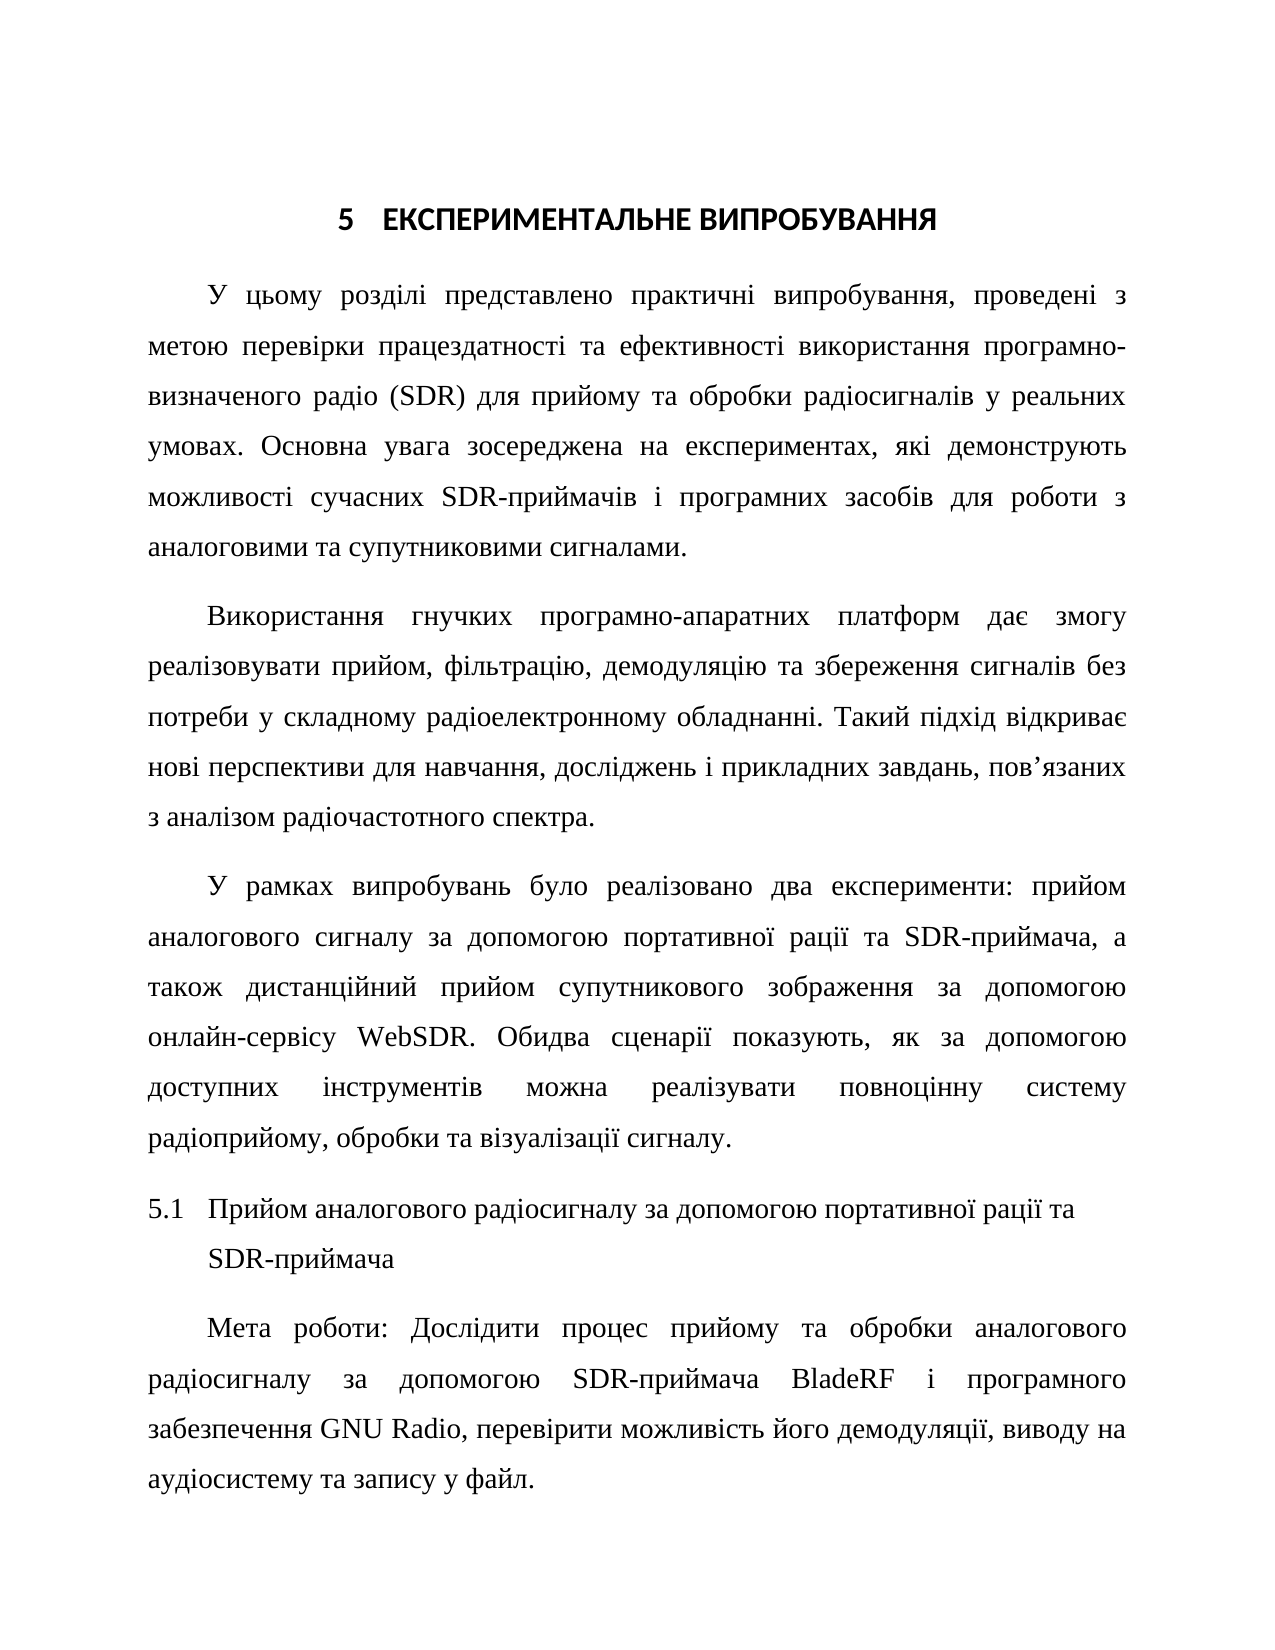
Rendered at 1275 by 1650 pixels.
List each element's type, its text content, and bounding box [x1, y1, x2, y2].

text Мета роботи: Дослідити процес прийому та обробки аналогового радіосигналу за допомогою SDR-приймача BladeRF і програмного забезпечення GNU Radio, перевірити можливість його демодуляції, виводу на аудіосистему та запису у файл. [148, 1310, 1127, 1495]
text У цьому розділі представлено практичні випробування, проведені з метою перевірки працездатності та ефективності використання програмно-визначеного радіо (SDR) для прийому та обробки радіосигналів у реальних умовах. Основна увага зосереджена на експериментах, які демонструють можливості сучасних SDR-приймачів і програмних засобів для роботи з аналоговими та супутниковими сигналами. [148, 277, 1127, 562]
text У рамках випробувань було реалізовано два експерименти: прийом аналогового сигналу за допомогою портативної рації та SDR-приймача, а також дистанційний прийом супутникового зображення за допомогою онлайн-сервісу WebSDR. Обидва сценарії показують, як за допомогою доступних інструментів можна реалізувати повноцінну систему радіоприйому, обробки та візуалізації сигналу. [148, 868, 1127, 1153]
text Використання гнучких програмно-апаратних платформ дає змогу реалізовувати прийом, фільтрацію, демодуляцію та збереження сигналів без потреби у складному радіоелектронному обладнанні. Такий підхід відкриває нові перспективи для навчання, досліджень і прикладних завдань, пов’язаних з аналізом радіочастотного спектра. [148, 598, 1127, 833]
subtitle ЕКСПЕРИМЕНТАЛЬНЕ ВИПРОБУВАННЯ [148, 198, 1127, 238]
subtitle Прийом аналогового радіосигналу за допомогою портативної рації та SDR-приймача [148, 1191, 1127, 1275]
